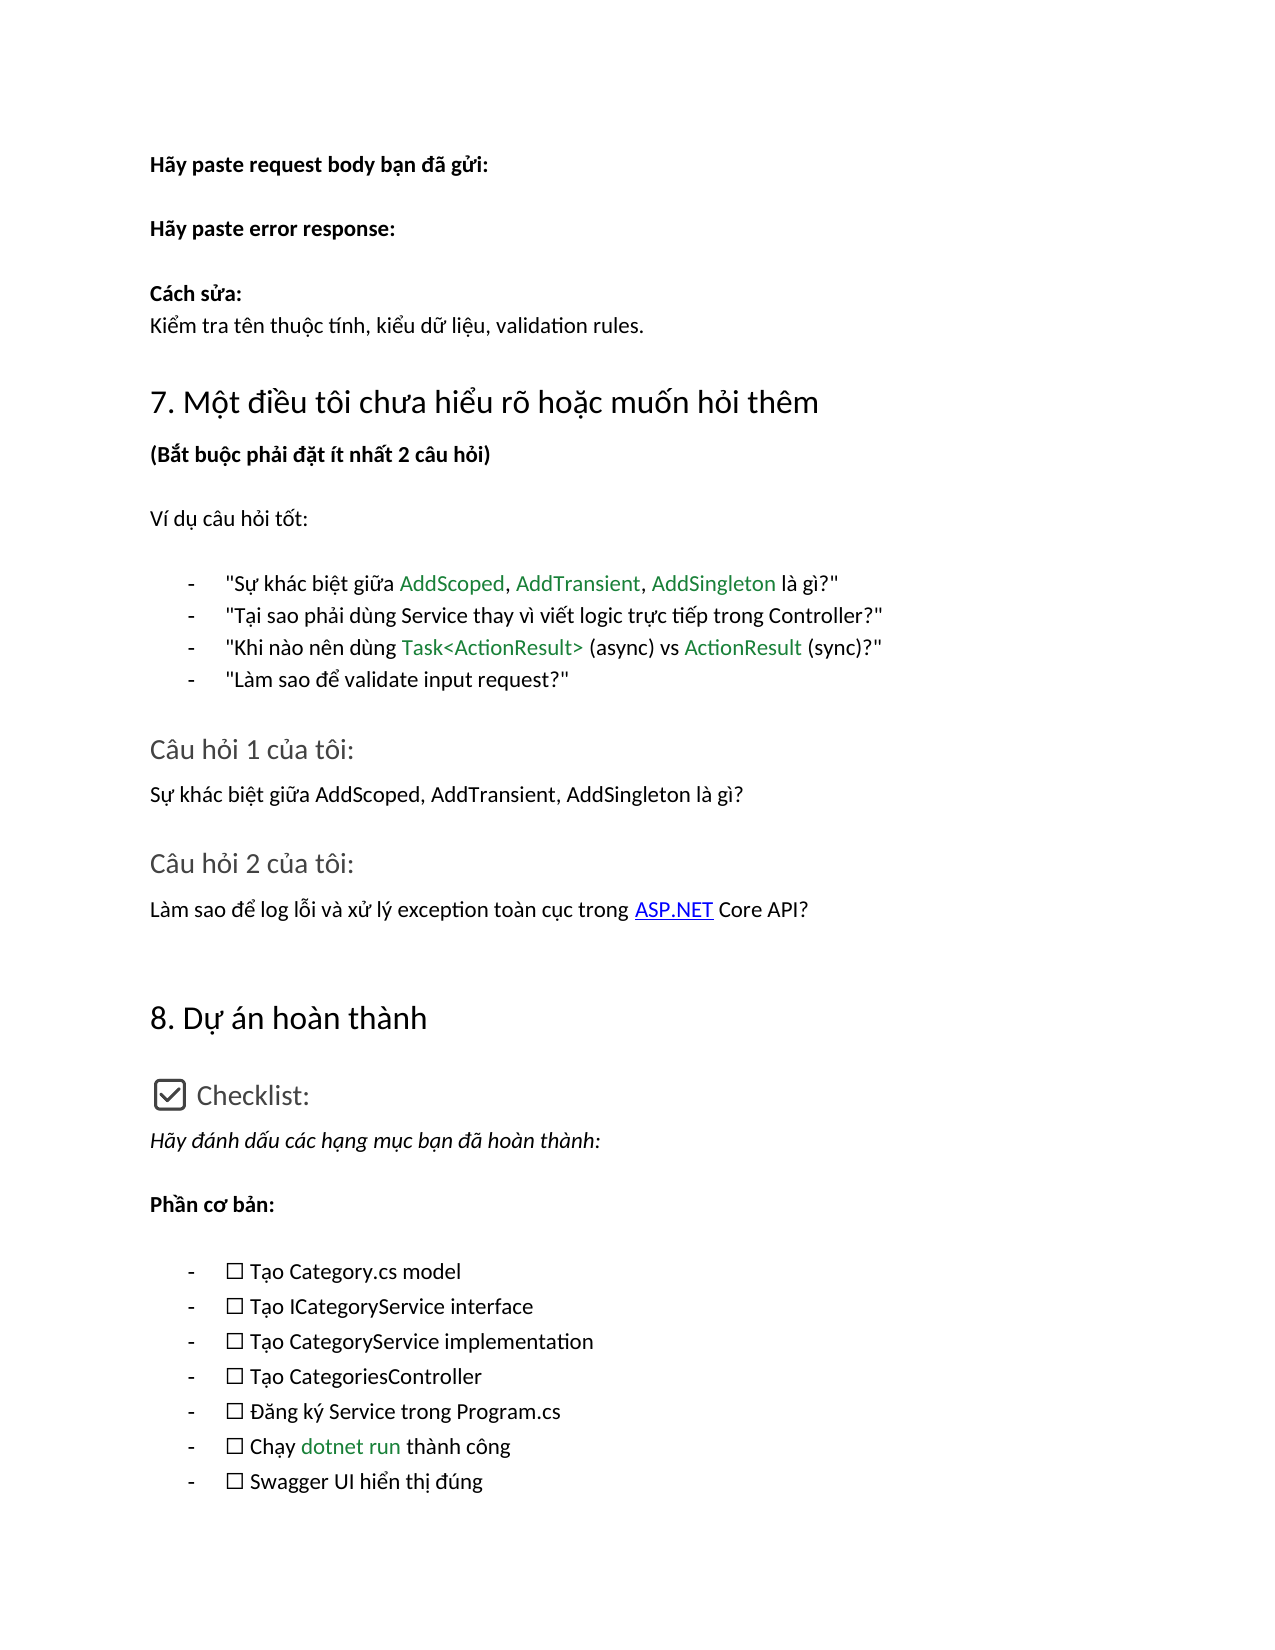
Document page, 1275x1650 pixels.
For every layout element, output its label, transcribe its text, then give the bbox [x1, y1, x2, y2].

text Ví dụ câu hỏi tốt: [150, 504, 1125, 532]
subtitle 7. Một điều tôi chưa hiểu rõ hoặc muốn hỏi thêm [150, 381, 1125, 421]
list "Sự khác biệt giữa AddScoped, AddTransient, AddSingleton là gì?" [187, 569, 1125, 597]
list ☐ Tạo ICategoryService interface [187, 1290, 1125, 1320]
text Hãy paste request body bạn đã gửi: [150, 150, 1125, 178]
list "Khi nào nên dùng Task<ActionResult> (async) vs ActionResult (sync)?" [187, 633, 1125, 661]
text Làm sao để log lỗi và xử lý exception toàn cục trong ASP.NET Core API? [150, 895, 1125, 923]
list ☐ Tạo CategoriesController [187, 1360, 1125, 1390]
list "Làm sao để validate input request?" [187, 665, 1125, 693]
text Phần cơ bản: [150, 1190, 1125, 1218]
list ☐ Tạo Category.cs model [187, 1255, 1125, 1285]
text Hãy đánh dấu các hạng mục bạn đã hoàn thành: [150, 1126, 1125, 1154]
list "Tại sao phải dùng Service thay vì viết logic trực tiếp trong Controller?" [187, 601, 1125, 629]
list ☐ Tạo CategoryService implementation [187, 1325, 1125, 1355]
text Cách sửa: [150, 279, 1125, 307]
text Kiểm tra tên thuộc tính, kiểu dữ liệu, validation rules. [150, 311, 1125, 339]
list ☐ Chạy dotnet run thành công [187, 1430, 1125, 1460]
subtitle Câu hỏi 1 của tôi: [150, 731, 1125, 766]
text Hãy paste error response: [150, 214, 1125, 242]
subtitle 8. Dự án hoàn thành [150, 997, 1125, 1037]
list ☐ Swagger UI hiển thị đúng [187, 1465, 1125, 1495]
text Sự khác biệt giữa AddScoped, AddTransient, AddSingleton là gì? [150, 780, 1125, 808]
subtitle ✅ Checklist: [150, 1077, 1125, 1112]
subtitle Câu hỏi 2 của tôi: [150, 846, 1125, 881]
list ☐ Đăng ký Service trong Program.cs [187, 1395, 1125, 1425]
text (Bắt buộc phải đặt ít nhất 2 câu hỏi) [150, 440, 1125, 468]
